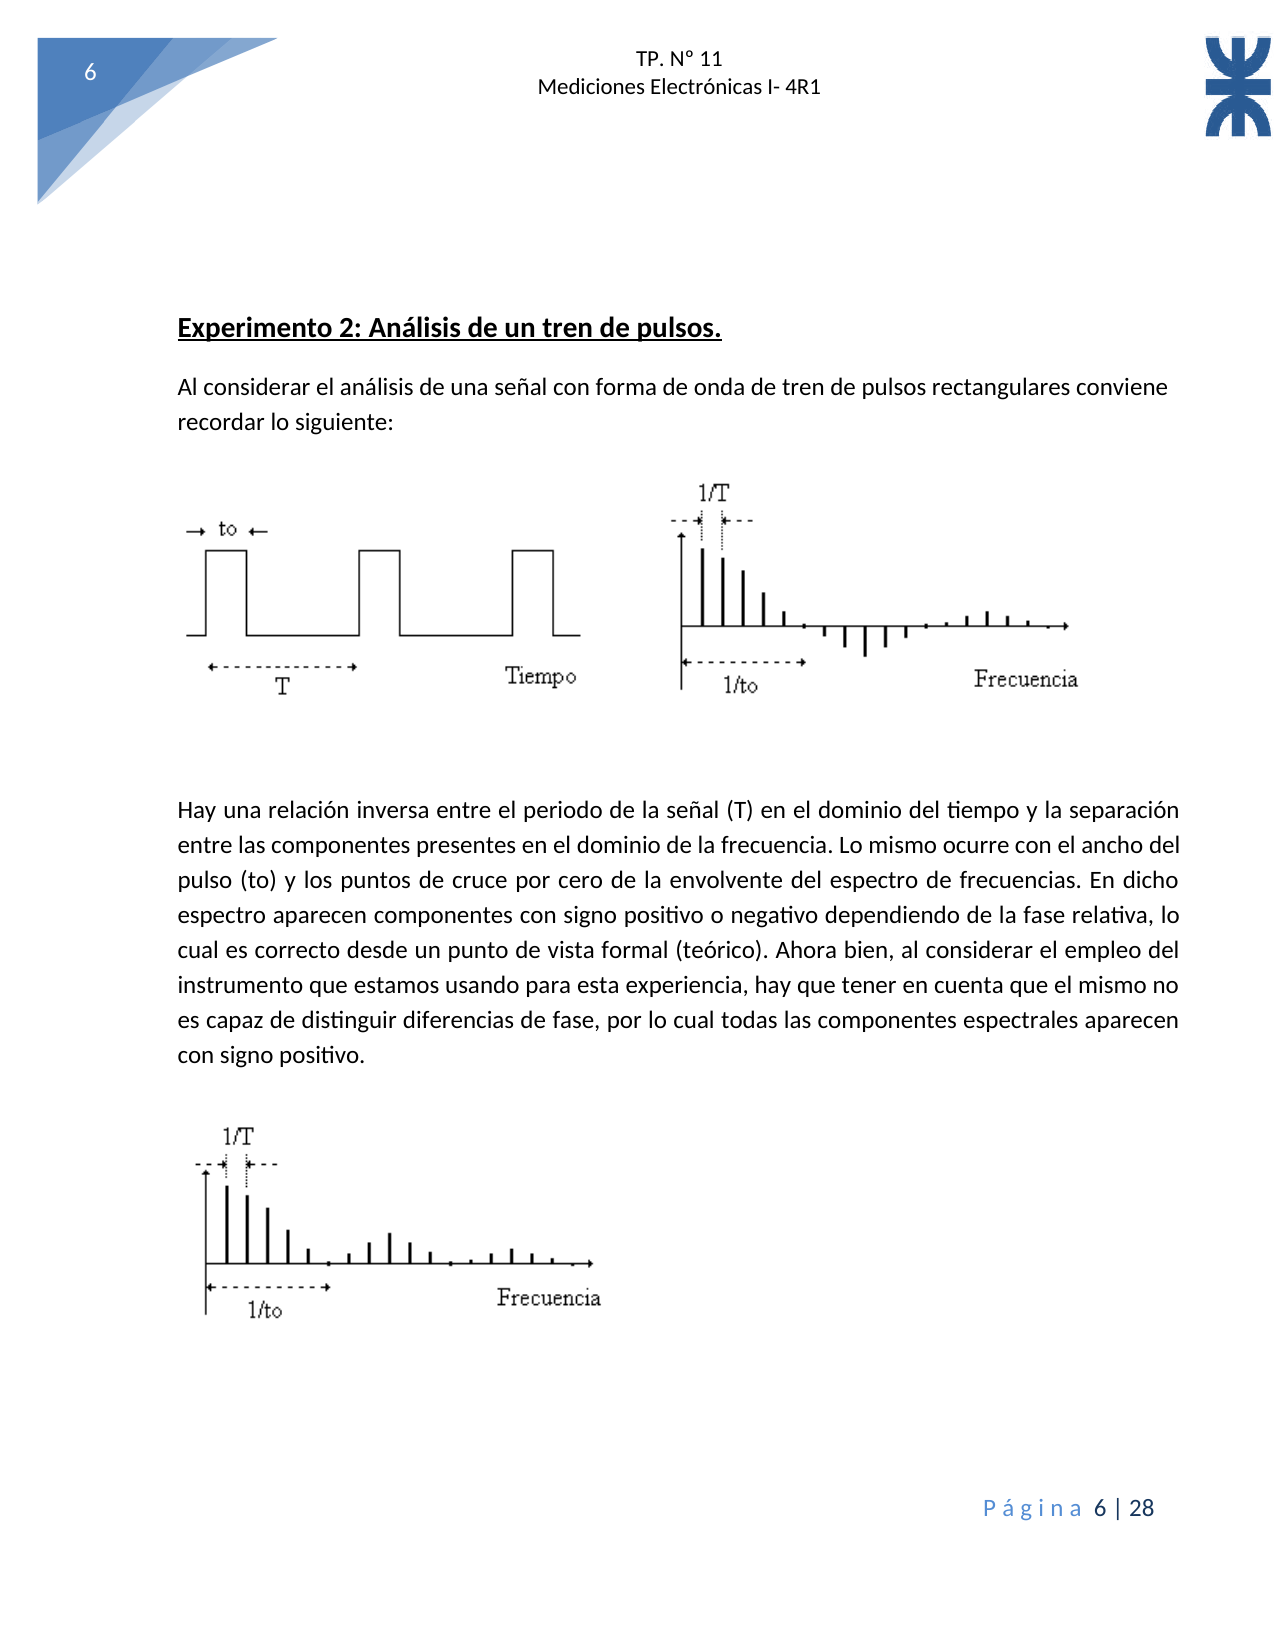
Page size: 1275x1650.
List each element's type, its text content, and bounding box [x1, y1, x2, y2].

picture [37, 37, 279, 206]
text Experimento 2: Análisis de un tren de pulsos. [177, 309, 1181, 345]
picture [185, 481, 1085, 709]
picture [185, 1123, 612, 1323]
text Al considerar el análisis de una señal con forma de onda de tren de pulsos rectangulares conviene recordar lo siguiente: [177, 371, 1181, 436]
text Hay una relación inversa entre el periodo de la señal (T) en el dominio del tiempo y la separación entre las componentes presentes en el dominio de la frecuencia. Lo mismo ocurre con el ancho del pulso (to) y los puntos de cruce por cero de la envolvente del espectro de frecuencias. En dicho espectro aparecen componentes con signo positivo o negativo dependiendo de la fase relativa, lo cual es correcto desde un punto de vista formal (teórico). Ahora bien, al considerar el empleo del instrumento que estamos usando para esta experiencia, hay que tener en cuenta que el mismo no es capaz de distinguir diferencias de fase, por lo cual todas las componentes espectrales aparecen con signo positivo. [177, 794, 1181, 1069]
